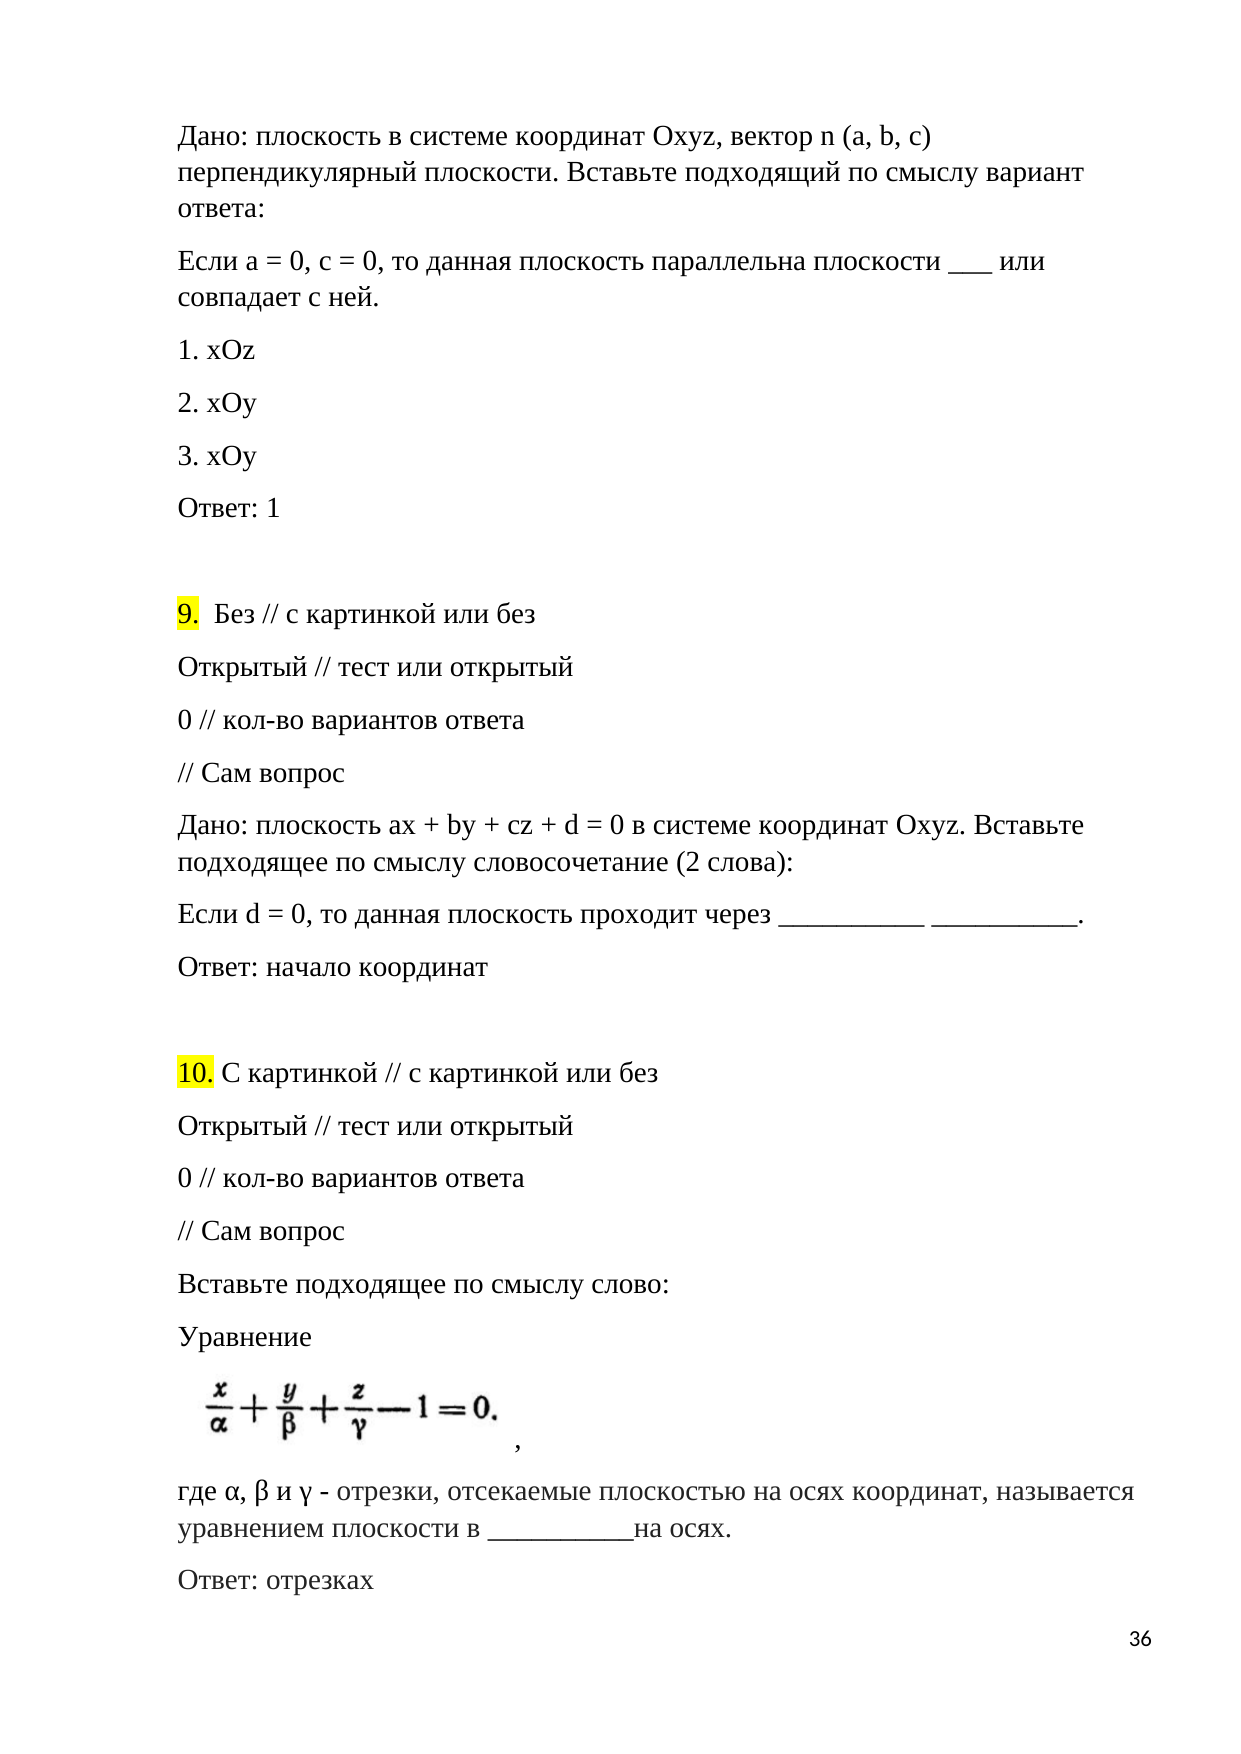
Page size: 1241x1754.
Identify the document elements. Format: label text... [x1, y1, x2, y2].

text где α, β и γ - отрезки, отсекаемые плоскостью на осях{\displaystyle Ox,Oy} координат, называется уравнением плоскости в __________на осях. [177, 1473, 1152, 1543]
picture [177, 1371, 507, 1448]
text Открытый // тест или открытый [177, 1108, 1152, 1141]
text // Сам вопрос [177, 1213, 1152, 1247]
text 1. xOz [177, 332, 1152, 366]
text Открытый // тест или открытый [177, 649, 1152, 683]
text Ответ: 1 [177, 491, 1152, 524]
text 9. Без // с картинкой или без [199, 596, 1152, 630]
text 0 // кол-во вариантов ответа [177, 1161, 1152, 1194]
text 3. xOy [177, 438, 1152, 471]
text Дано: плоскость в системе координат Oxyz, вектор n (a, b, c) перпендикулярный плоскости. Вставьте подходящий по смыслу вариант ответа: [177, 118, 1152, 224]
text // Сам вопрос [177, 755, 1152, 788]
text 2. xOy [177, 385, 1152, 418]
text 10. С картинкой // с картинкой или без [214, 1055, 1152, 1088]
text Дано: плоскость ax + by + cz + d = 0 в системе координат Oxyz. Вставьте подходящее по смыслу словосочетание (2 слова): [177, 807, 1152, 877]
text Уравнение [177, 1319, 1152, 1352]
text Вставьте подходящее по смыслу слово: [177, 1266, 1152, 1300]
text Ответ: отрезках [177, 1562, 1152, 1596]
text Если d = 0, то данная плоскость проходит через __________ __________. [177, 896, 1152, 930]
text Если a = 0, c = 0, то данная плоскость параллельна плоскости ___ или совпадает с ней. [177, 243, 1152, 313]
text 0 // кол-во вариантов ответа [177, 702, 1152, 735]
text Ответ: начало координат [177, 949, 1152, 983]
